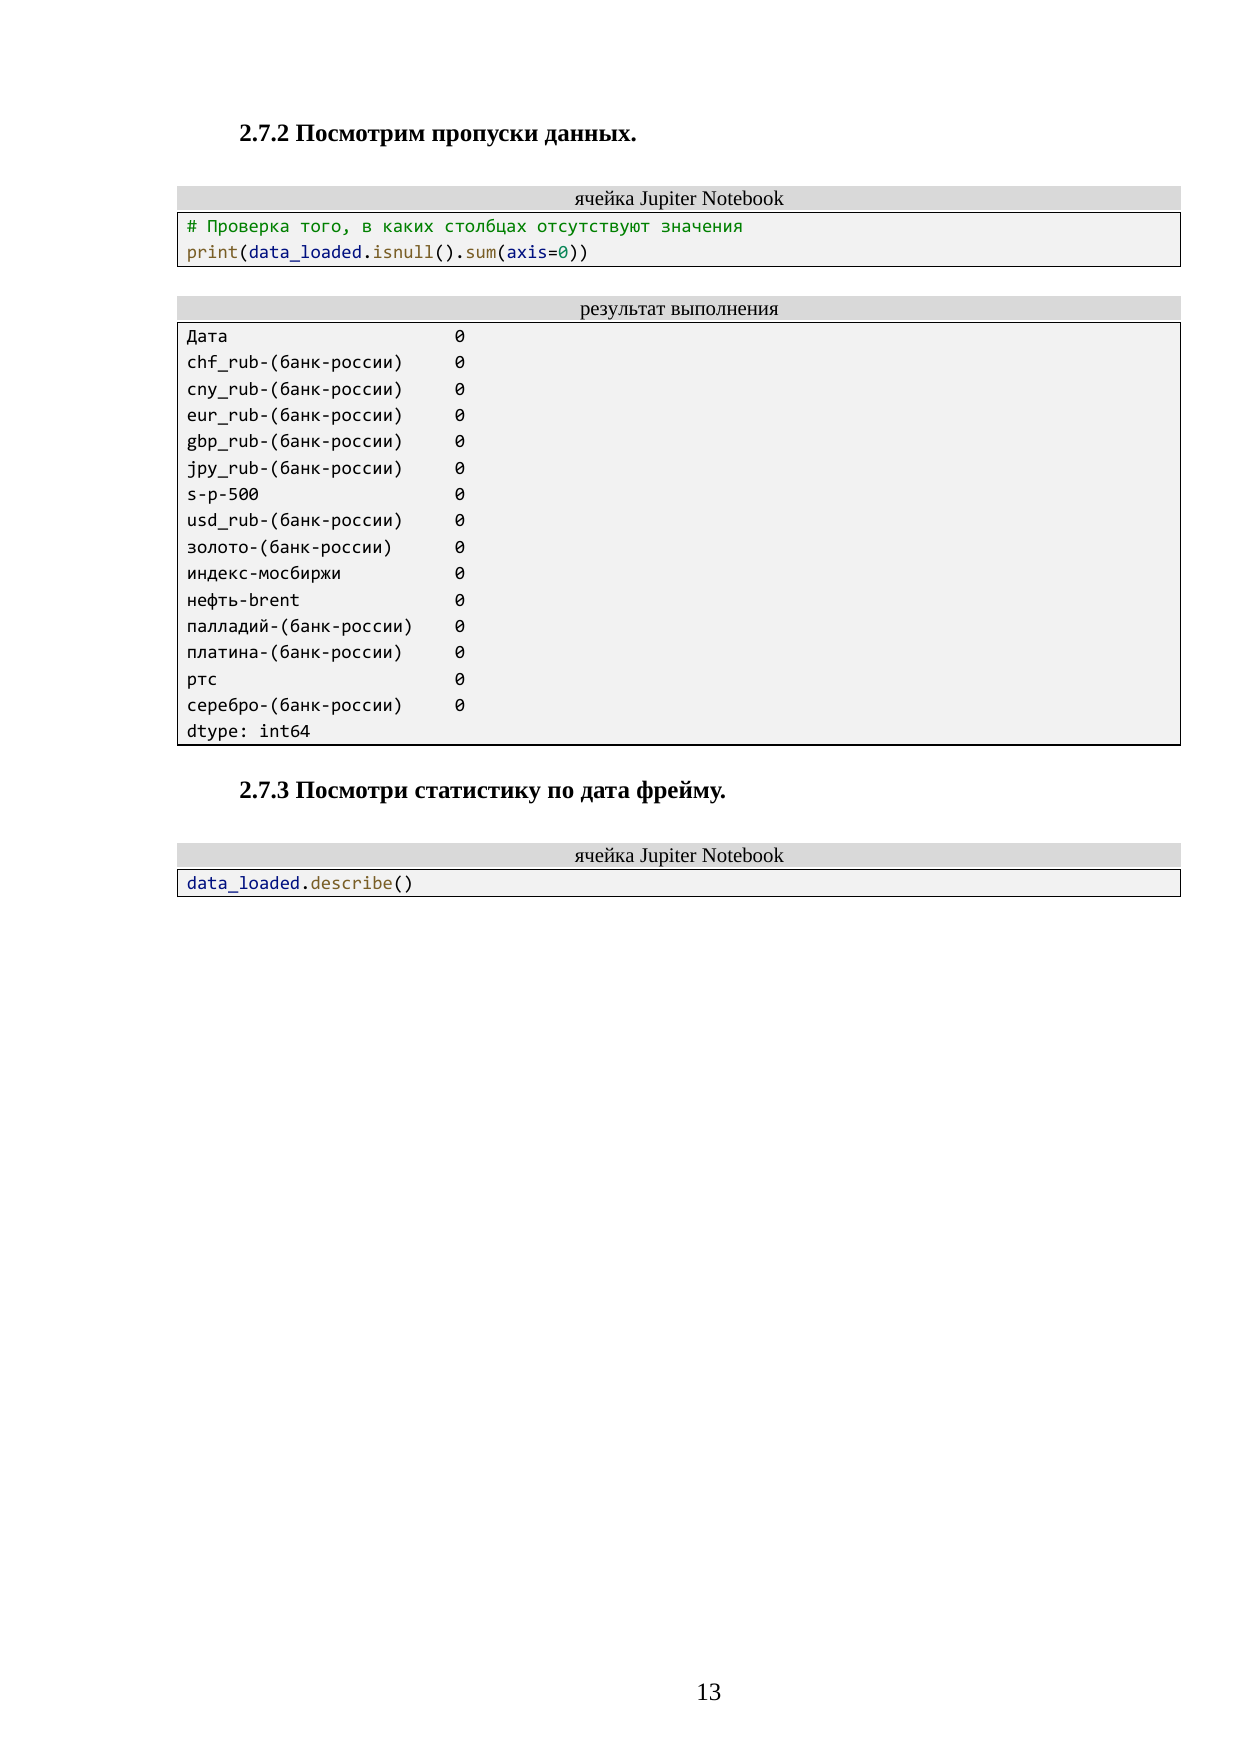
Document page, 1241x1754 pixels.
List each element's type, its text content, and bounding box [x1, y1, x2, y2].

text jpy_rub-(банк-россии) 0 [178, 454, 1180, 479]
text usd_rub-(банк-россии) 0 [178, 507, 1180, 532]
text платина-(банк-россии) 0 [178, 638, 1180, 663]
text нефть-brent 0 [178, 586, 1180, 611]
text gbp_rub-(банк-россии) 0 [178, 427, 1180, 453]
text print(data_loaded.isnull().sum(axis=0)) [178, 238, 1180, 266]
text s-p-500 0 [178, 480, 1180, 505]
text Посмотри статистику по дата фрейму. [236, 775, 1181, 804]
text серебро-(банк-россии) 0 [178, 691, 1180, 716]
text Посмотрим пропуски данных. [236, 118, 1181, 147]
text золото-(банк-россии) 0 [178, 533, 1180, 558]
text индекс-мосбиржи 0 [178, 559, 1180, 584]
text eur_rub-(банк-россии) 0 [178, 401, 1180, 426]
text ртс 0 [178, 665, 1180, 690]
text палладий-(банк-россии) 0 [178, 612, 1180, 637]
title ячейка Jupiter Notebook [177, 186, 1181, 210]
text # Проверка того, в каких столбцах отсутствуют значения [178, 213, 1180, 237]
text dtype: int64 [178, 717, 1180, 744]
text cny_rub-(банк-россии) 0 [178, 375, 1180, 400]
title ячейка Jupiter Notebook [177, 843, 1181, 867]
text Дата 0 [178, 323, 1180, 347]
text chf_rub-(банк-россии) 0 [178, 348, 1180, 373]
text data_loaded.describe() [178, 870, 1180, 896]
title результат выполнения [177, 296, 1181, 320]
